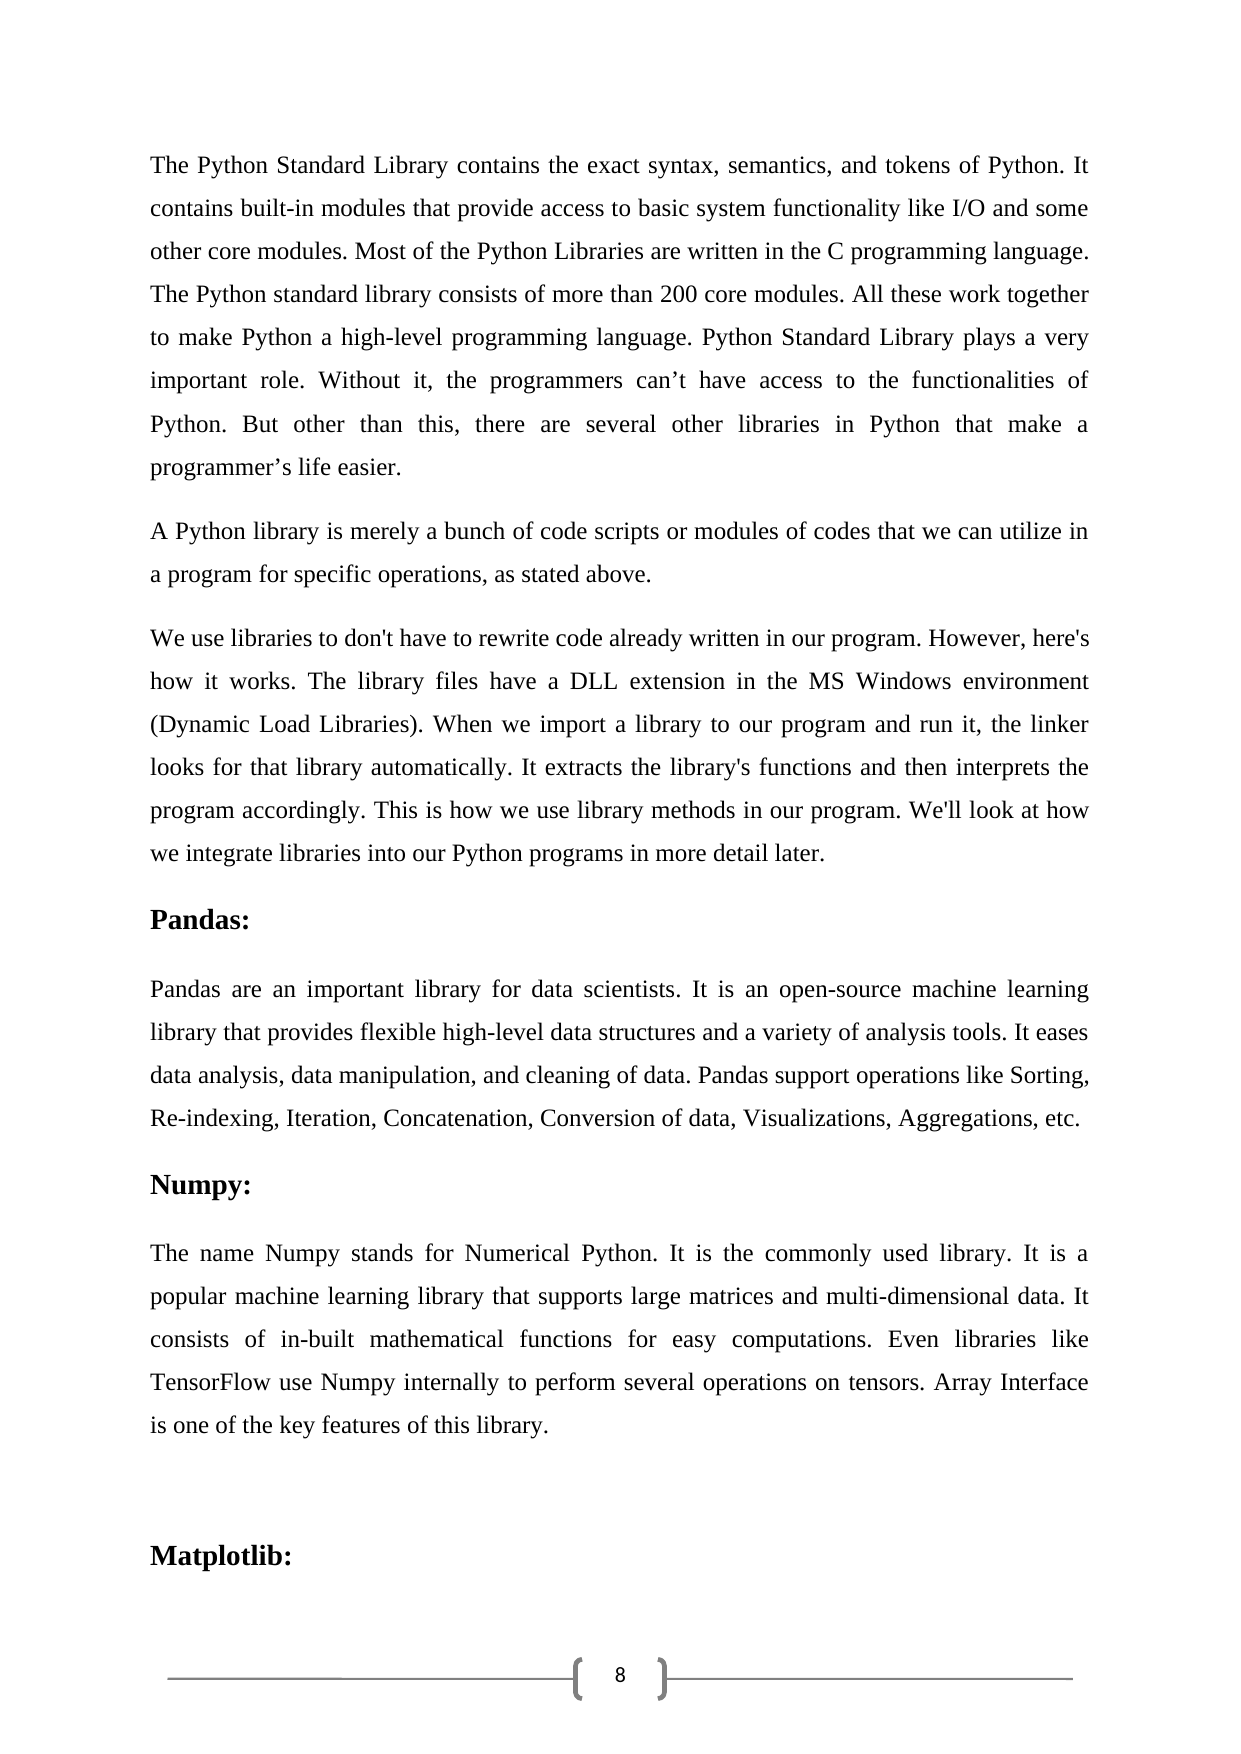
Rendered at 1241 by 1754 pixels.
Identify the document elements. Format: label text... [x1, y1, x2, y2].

text Pandas are an important library for data scientists. It is an open-source machine learning library that provides flexible high-level data structures and a variety of analysis tools. It eases data analysis, data manipulation, and cleaning of data. Pandas support operations like Sorting, Re-indexing, Iteration, Concatenation, Conversion of data, Visualizations, Aggregations, etc. [150, 974, 1090, 1132]
text The name Numpy stands for Numerical Python. It is the commonly used library. It is a popular machine learning library that supports large matrices and multi-dimensional data. It consists of in-built mathematical functions for easy computations. Even libraries like TensorFlow use Numpy internally to perform several operations on tensors. Array Interface is one of the key features of this library. [150, 1238, 1090, 1439]
text A Python library is merely a bunch of code scripts or modules of codes that we can utilize in a program for specific operations, as stated above. [150, 516, 1090, 588]
text Pandas: [150, 902, 1090, 936]
text We use libraries to don't have to rewrite code already written in our program. However, here's how it works. The library files have a DLL extension in the MS Windows environment (Dynamic Load Libraries). When we import a library to our program and run it, the linker looks for that library automatically. It extracts the library's functions and then interprets the program accordingly. This is how we use library methods in our program. We'll look at how we integrate libraries into our Python programs in more detail later. [150, 623, 1090, 867]
text Numpy: [150, 1167, 1090, 1201]
text Matplotlib: [150, 1538, 1090, 1572]
text The Python Standard Library contains the exact syntax, semantics, and tokens of Python. It contains built-in modules that provide access to basic system functionality like I/O and some other core modules. Most of the Python Libraries are written in the C programming language. The Python standard library consists of more than 200 core modules. All these work together to make Python a high-level programming language. Python Standard Library plays a very important role. Without it, the programmers can’t have access to the functionalities of Python. But other than this, there are several other libraries in Python that make a programmer’s life easier. [150, 150, 1090, 481]
